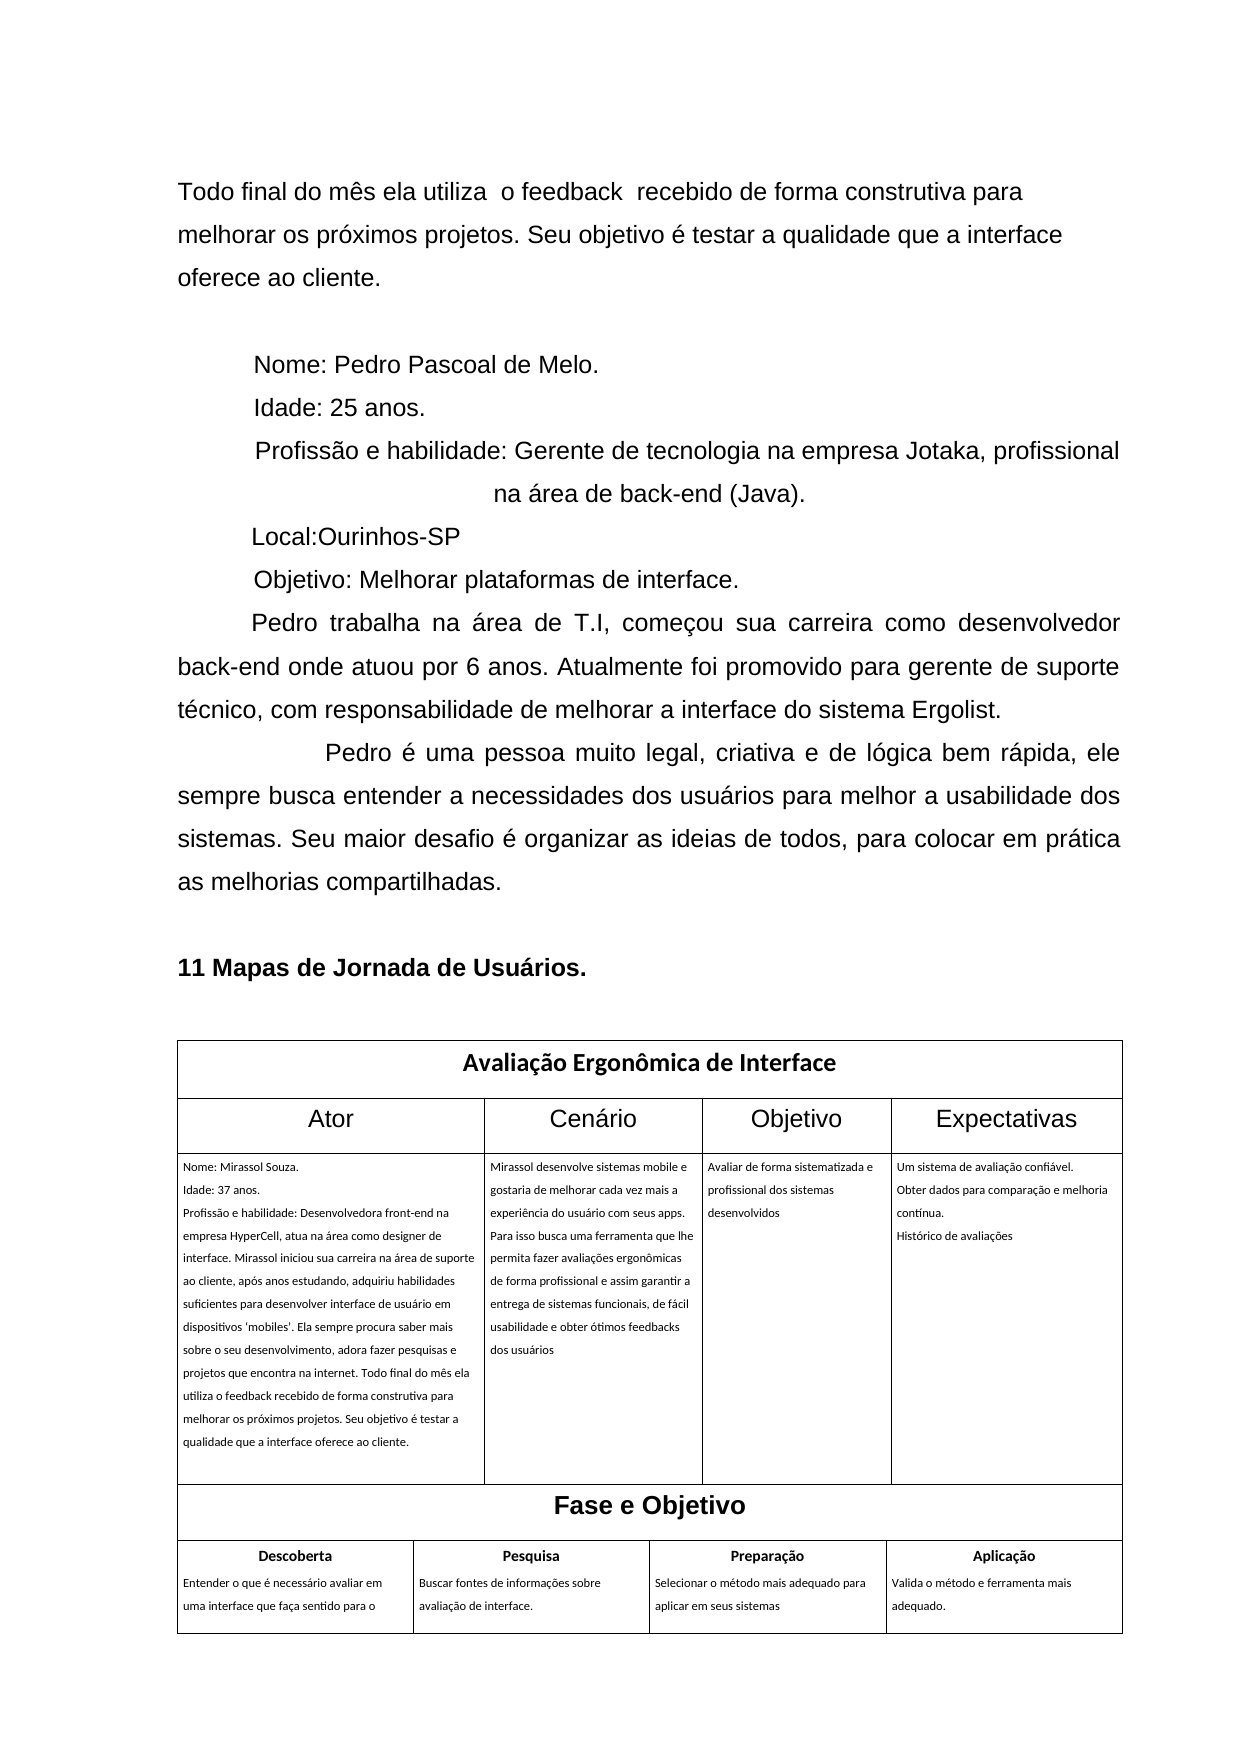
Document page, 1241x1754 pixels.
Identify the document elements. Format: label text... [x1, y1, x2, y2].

text Todo final do mês ela utiliza o feedback recebido de forma construtiva para melhorar os próximos projetos. Seu objetivo é testar a qualidade que a interface oferece ao cliente. [177, 177, 1122, 292]
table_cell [414, 1541, 649, 1633]
text Pedro é uma pessoa muito legal, criativa e de lógica bem rápida, ele sempre busca entender a necessidades dos usuários para melhor a usabilidade dos sistemas. Seu maior desafio é organizar as ideias de todos, para colocar em prática as melhorias compartilhadas. [177, 738, 1122, 896]
table_header Avaliação Ergonômica de Interface [178, 1041, 1122, 1098]
table_cell Cenário [485, 1099, 702, 1153]
table_cell Mirassol desenvolve sistemas mobile e gostaria de melhorar cada vez mais a experiência do usuário com seus apps. Para isso busca uma ferramenta que lhe permita fazer avaliações ergonômicas de forma profissional e assim garantir a entrega de sistemas funcionais, de fácil usabilidade e obter ótimos feedbacks dos usuários [485, 1154, 702, 1484]
text Nome: Pedro Pascoal de Melo. [177, 350, 1122, 378]
text Pedro trabalha na área de T.I, começou sua carreira como desenvolvedor back-end onde atuou por 6 anos. Atualmente foi promovido para gerente de suporte técnico, com responsabilidade de melhorar a interface do sistema Ergolist. [177, 608, 1122, 723]
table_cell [178, 1541, 413, 1633]
table_cell Objetivo [703, 1099, 891, 1153]
text Profissão e habilidade: Gerente de tecnologia na empresa Jotaka, profissional na área de back-end (Java). [177, 436, 1122, 508]
text Idade: 25 anos. [177, 393, 1122, 422]
table_cell Um sistema de avaliação confiável. Obter dados para comparação e melhoria contínua. Histórico de avaliações [892, 1154, 1122, 1484]
table_cell Avaliar de forma sistematizada e profissional dos sistemas desenvolvidos [703, 1154, 891, 1484]
table_cell Expectativas [892, 1099, 1122, 1153]
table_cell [887, 1541, 1122, 1633]
table_cell Fase e Objetivo [178, 1485, 1122, 1540]
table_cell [650, 1541, 886, 1633]
text 11 Mapas de Jornada de Usuários. [177, 953, 1122, 982]
table_cell Ator [178, 1099, 484, 1153]
text Local:Ourinhos-SP Objetivo: Melhorar plataformas de interface. [177, 522, 1122, 594]
table_cell Nome: Mirassol Souza. Idade: 37 anos. Profissão e habilidade: Desenvolvedora front-end na empresa HyperCell, atua na área como designer de interface. Mirassol iniciou sua carreira na área de suporte ao cliente, após anos estudando, adquiriu habilidades suficientes para desenvolver interface de usuário em dispositivos ‘mobiles’. Ela sempre procura saber mais sobre o seu desenvolvimento, adora fazer pesquisas e projetos que encontra na internet. Todo final do mês ela utiliza o feedback recebido de forma construtiva para melhorar os próximos projetos. Seu objetivo é testar a qualidade que a interface oferece ao cliente. [178, 1154, 484, 1484]
